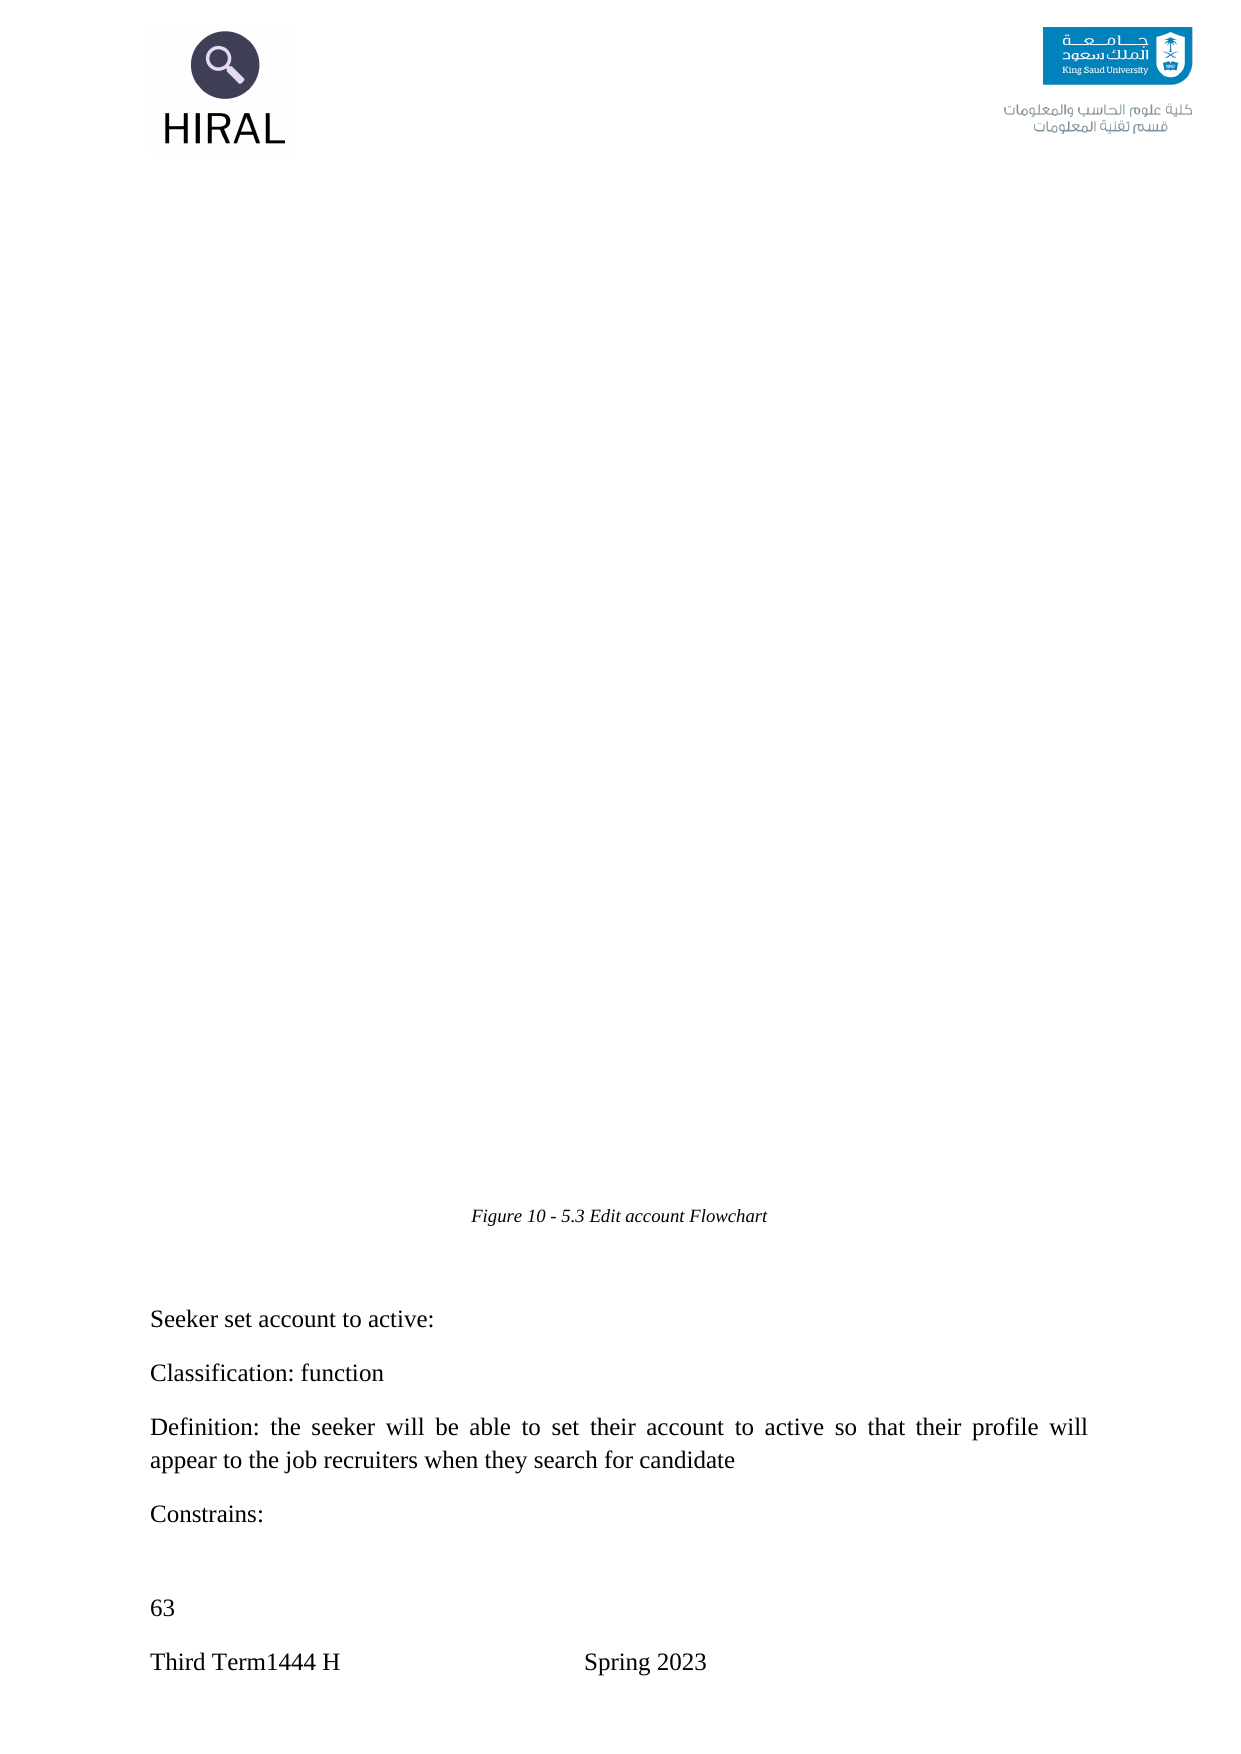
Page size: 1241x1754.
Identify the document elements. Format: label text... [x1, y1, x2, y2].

picture [972, 7, 1198, 143]
picture [150, 23, 296, 154]
text Classification: function [150, 1358, 1090, 1387]
text Definition: the seeker will be able to set their account to active so that their profile will appear to the job recruiters when they search for candidate [150, 1412, 1090, 1474]
text Constrains: [150, 1499, 1090, 1527]
text Seeker set account to active: [150, 1304, 1090, 1333]
